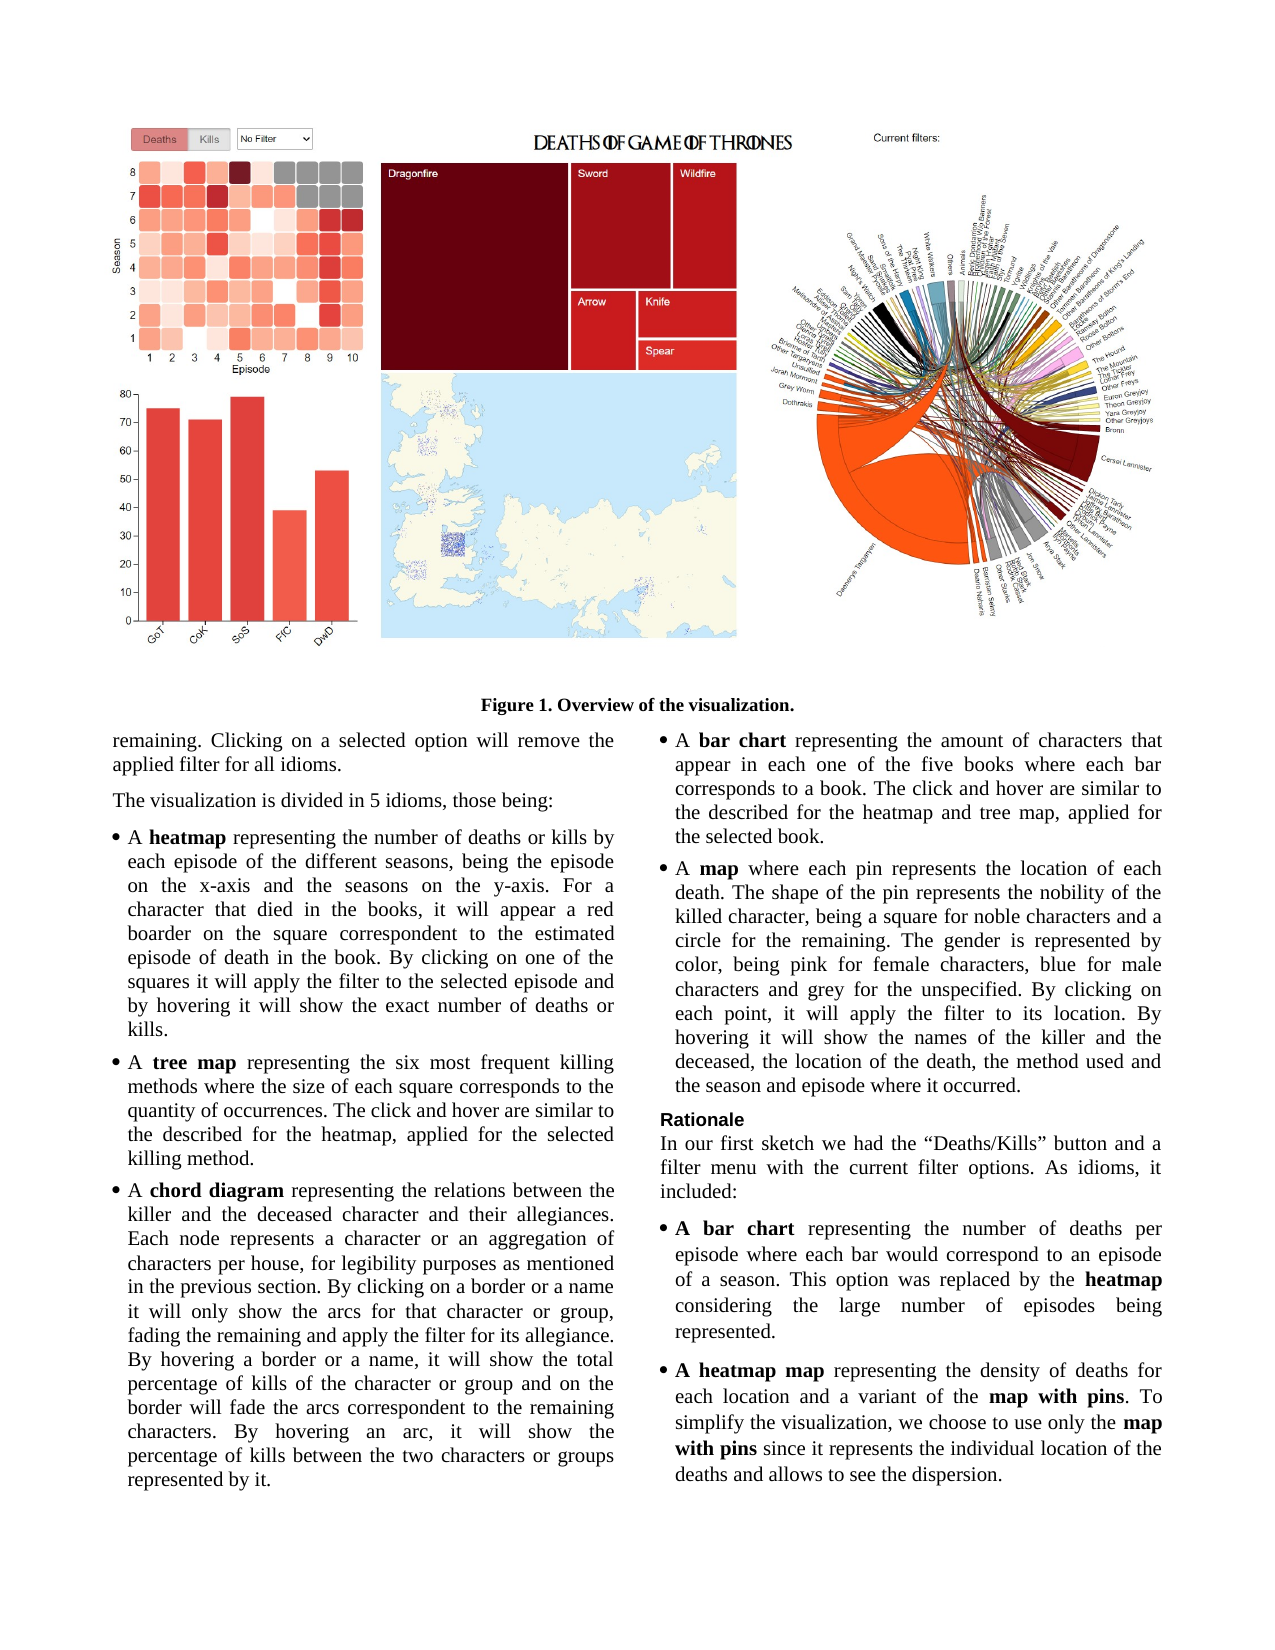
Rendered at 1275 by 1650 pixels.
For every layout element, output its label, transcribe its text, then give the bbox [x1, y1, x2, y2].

list A chord diagram representing the relations between the killer and the deceased character and their allegiances. Each node represents a character or an aggregation of characters per house, for legibility purposes as mentioned in the previous section. By clicking on a border or a name it will only show the arcs for that character or group, fading the remaining and apply the filter for its allegiance. By hovering a border or a name, it will show the total percentage of kills of the character or group and on the border will fade the arcs correspondent to the remaining characters. By hovering an arc, it will show the percentage of kills between the two characters or groups represented by it. [112, 1178, 615, 1491]
text The visualization is divided in 5 idioms, those being: [112, 788, 615, 812]
list A tree map representing the six most frequent killing methods where the size of each square corresponds to the quantity of occurrences. The click and hover are similar to the described for the heatmap, applied for the selected killing method. [112, 1049, 615, 1170]
text Figure 1. Overview of the visualization. [112, 693, 1162, 715]
list A heatmap representing the number of deaths or kills by each episode of the different seasons, being the episode on the x-axis and the seasons on the y-axis. For a character that died in the books, it will appear a red boarder on the square correspondent to the estimated episode of death in the book. By clicking on one of the squares it will apply the filter to the selected episode and by hovering it will show the exact number of deaths or kills. [112, 825, 615, 1041]
list A map where each pin represents the location of each death. The shape of the pin represents the nobility of the killed character, being a square for noble characters and a circle for the remaining. The gender is represented by color, being pink for female characters, blue for male characters and grey for the unspecified. By clicking on each point, it will apply the filter to its location. By hovering it will show the names of the killer and the deceased, the location of the death, the method used and the season and episode where it occurred. [660, 856, 1162, 1097]
list A bar chart representing the amount of characters that appear in each one of the five books where each bar corresponds to a book. The click and hover are similar to the described for the heatmap and tree map, applied for the selected book. [660, 727, 1162, 848]
picture [103, 127, 1163, 646]
subtitle Rationale [660, 1109, 1162, 1131]
text In our first sketch we had the “Deaths/Kills” button and a filter menu with the current filter options. As idioms, it included: [660, 1131, 1162, 1203]
text remaining. Clicking on a selected option will remove the applied filter for all idioms. [112, 727, 615, 776]
list A bar chart representing the number of deaths per episode where each bar would correspond to an episode of a season. This option was replaced by the heatmap considering the large number of episodes being represented. [660, 1216, 1162, 1343]
list A heatmap map representing the density of deaths for each location and a variant of the map with pins. To simplify the visualization, we choose to use only the map with pins since it represents the individual location of the deaths and allows to see the dispersion. [660, 1358, 1162, 1486]
